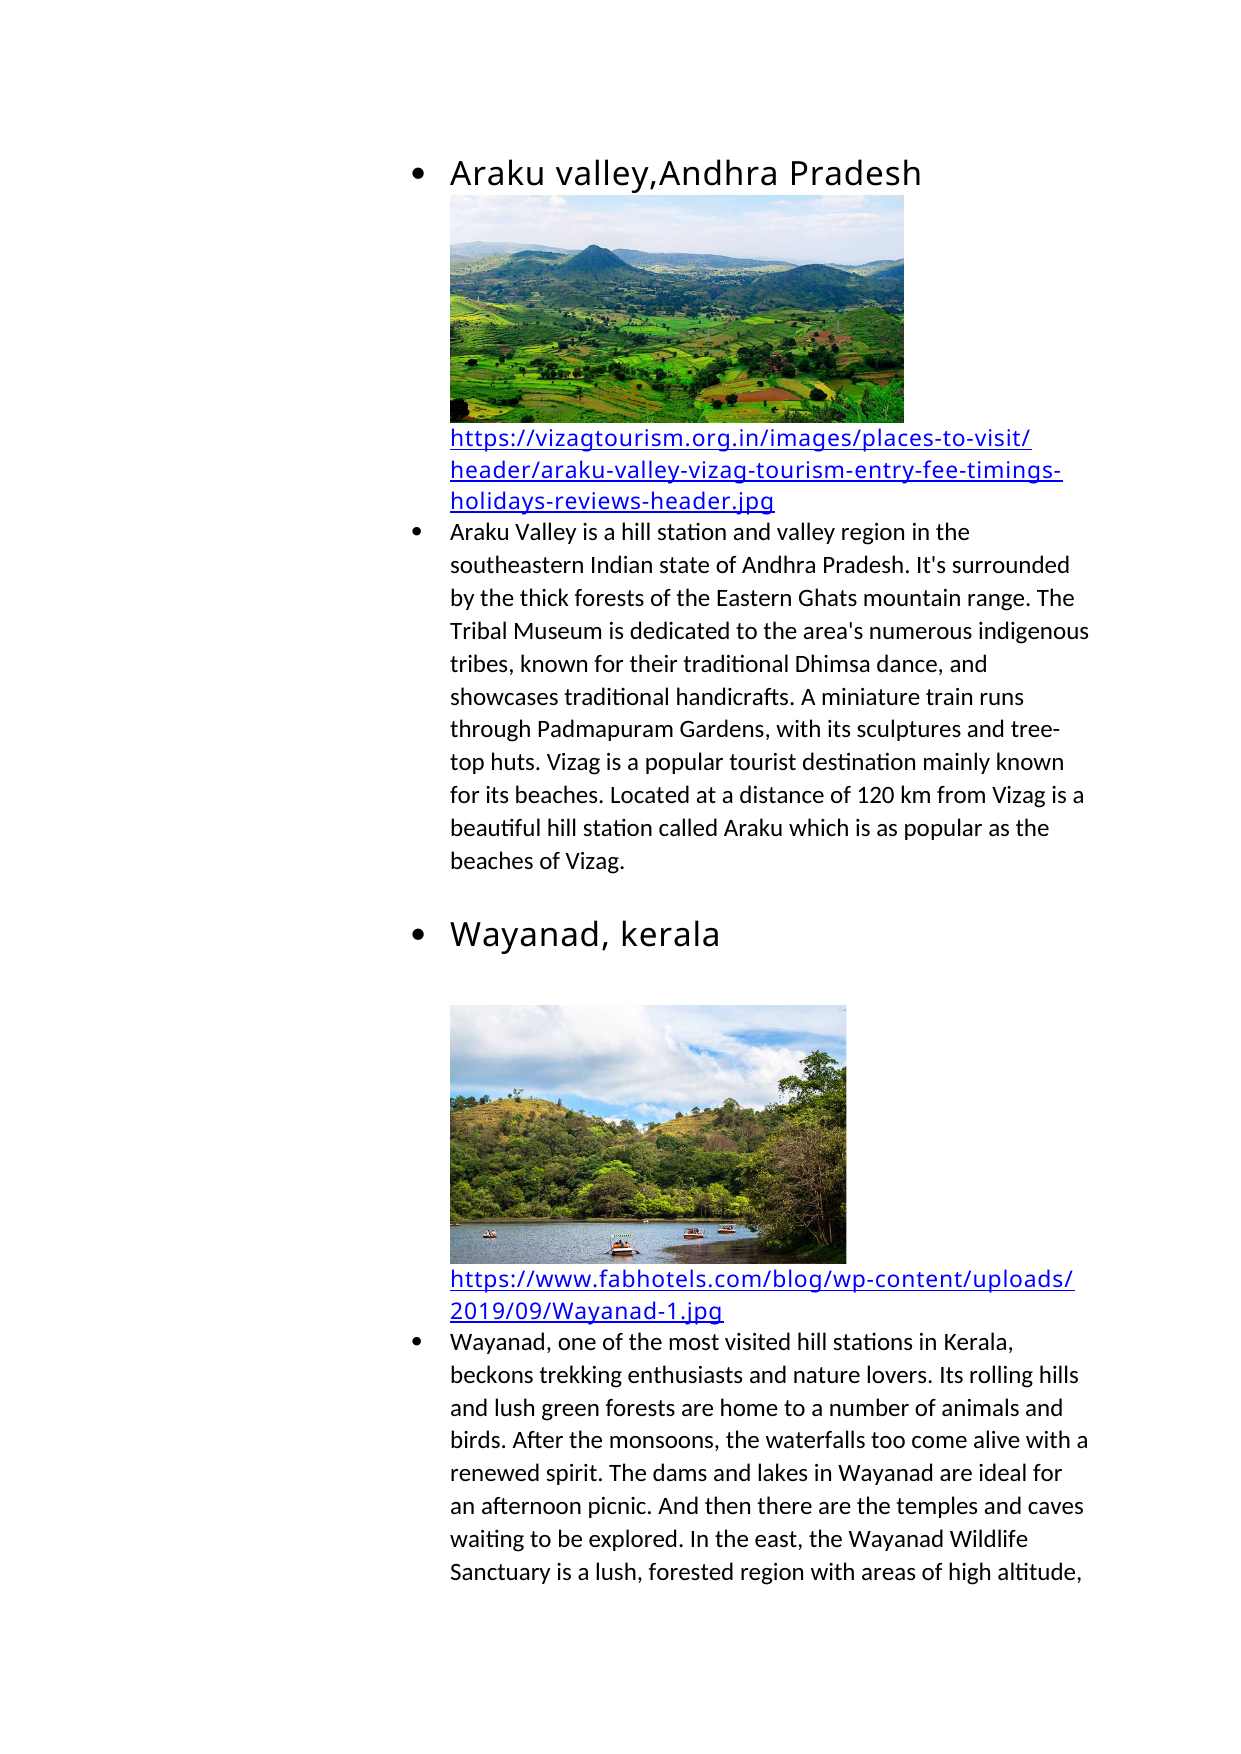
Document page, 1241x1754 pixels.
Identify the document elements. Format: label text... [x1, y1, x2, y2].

list https://vizagtourism.org.in/images/places-to-visit/header/araku-valley-vizag-tourism-entry-fee-timings-holidays-reviews-header.jpg [450, 422, 1090, 516]
list https://www.fabhotels.com/blog/wp-content/uploads/2019/09/Wayanad-1.jpg [450, 1263, 1090, 1326]
picture [450, 1005, 847, 1264]
picture [450, 195, 904, 423]
list Araku valley,Andhra Pradesh [412, 150, 1090, 195]
list Araku Valley is a hill station and valley region in the southeastern Indian state of Andhra Pradesh. It's surrounded by the thick forests of the Eastern Ghats mountain range. The Tribal Museum is dedicated to the area's numerous indigenous tribes, known for their traditional Dhimsa dance, and showcases traditional handicrafts. A miniature train runs through Padmapuram Gardens, with its sculptures and tree-top huts. Vizag is a popular tourist destination mainly known for its beaches. Located at a distance of 120 km from Vizag is a beautiful hill station called Araku which is as popular as the beaches of Vizag. [412, 516, 1090, 876]
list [412, 1326, 1090, 1587]
list Wayanad, kerala [412, 911, 1090, 957]
